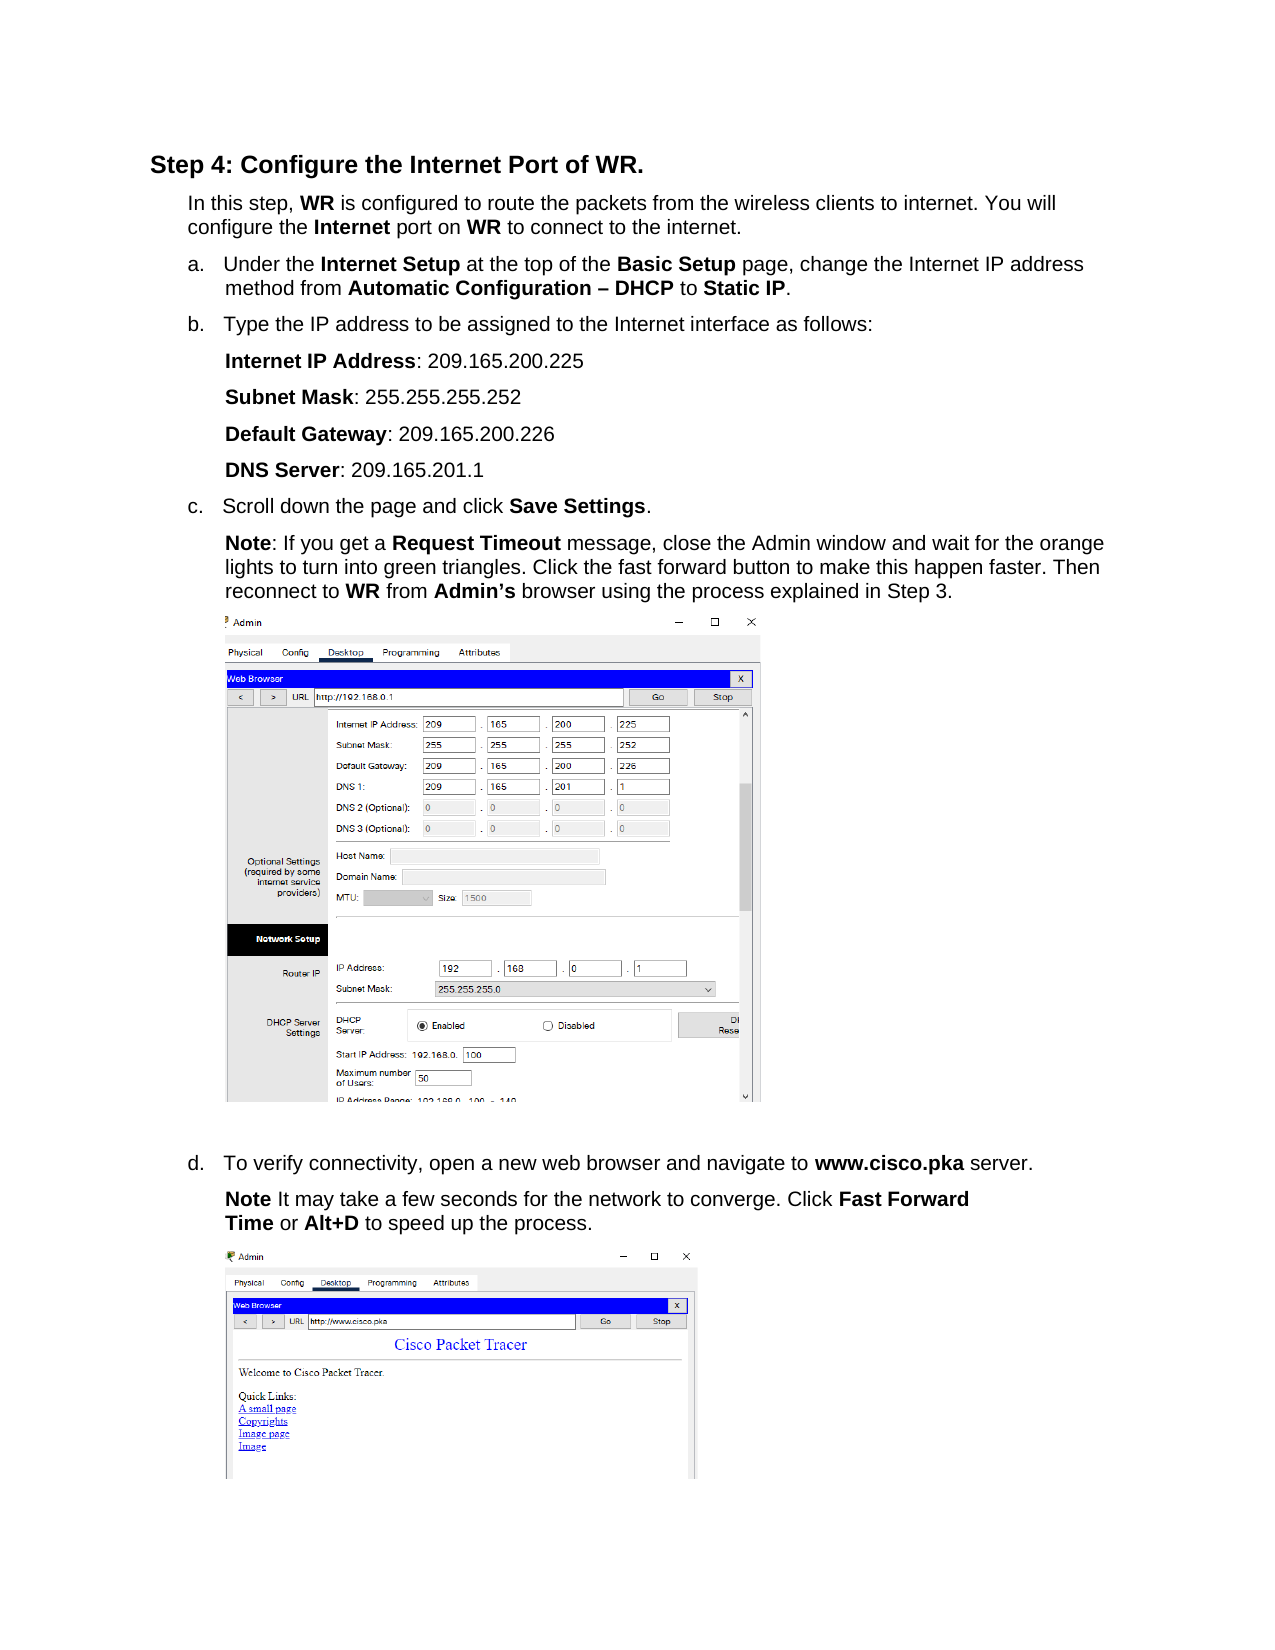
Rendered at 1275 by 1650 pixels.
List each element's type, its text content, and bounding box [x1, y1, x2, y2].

list Step 4: Configure the Internet Port of WR. [150, 150, 1125, 179]
list d. To verify connectivity, open a new web browser and navigate to www.cisco.pka server. [187, 1151, 1125, 1174]
list b. Type the IP address to be assigned to the Internet interface as follows: [187, 312, 1125, 336]
list Subnet Mask: 255.255.255.252 [225, 385, 1125, 409]
list Default Gateway: 209.165.200.226 [225, 421, 1125, 445]
list Note: If you get a Request Timeout message, close the Admin window and wait for the orange lights to turn into green triangles. Click the fast forward button to make this happen faster. Then reconnect to WR from Admin’s browser using the process explained in Step 3. [225, 531, 1125, 603]
list DNS Server: 209.165.201.1 [225, 458, 1125, 482]
list Internet IP Address: 209.165.200.225 [225, 348, 1125, 372]
list a. Under the Internet Setup at the top of the Basic Setup page, change the Internet IP address method from Automatic Configuration – DHCP to Static IP. [187, 252, 1125, 299]
picture [225, 1247, 698, 1479]
picture [225, 615, 761, 1102]
list Note It may take a few seconds for the network to converge. Click Fast Forward Time or Alt+D to speed up the process. [225, 1187, 1125, 1235]
text In this step, WR is configured to route the packets from the wireless clients to internet. You will configure the Internet port on WR to connect to the internet. [187, 191, 1125, 239]
list c. Scroll down the page and click Save Settings. [187, 494, 1125, 518]
